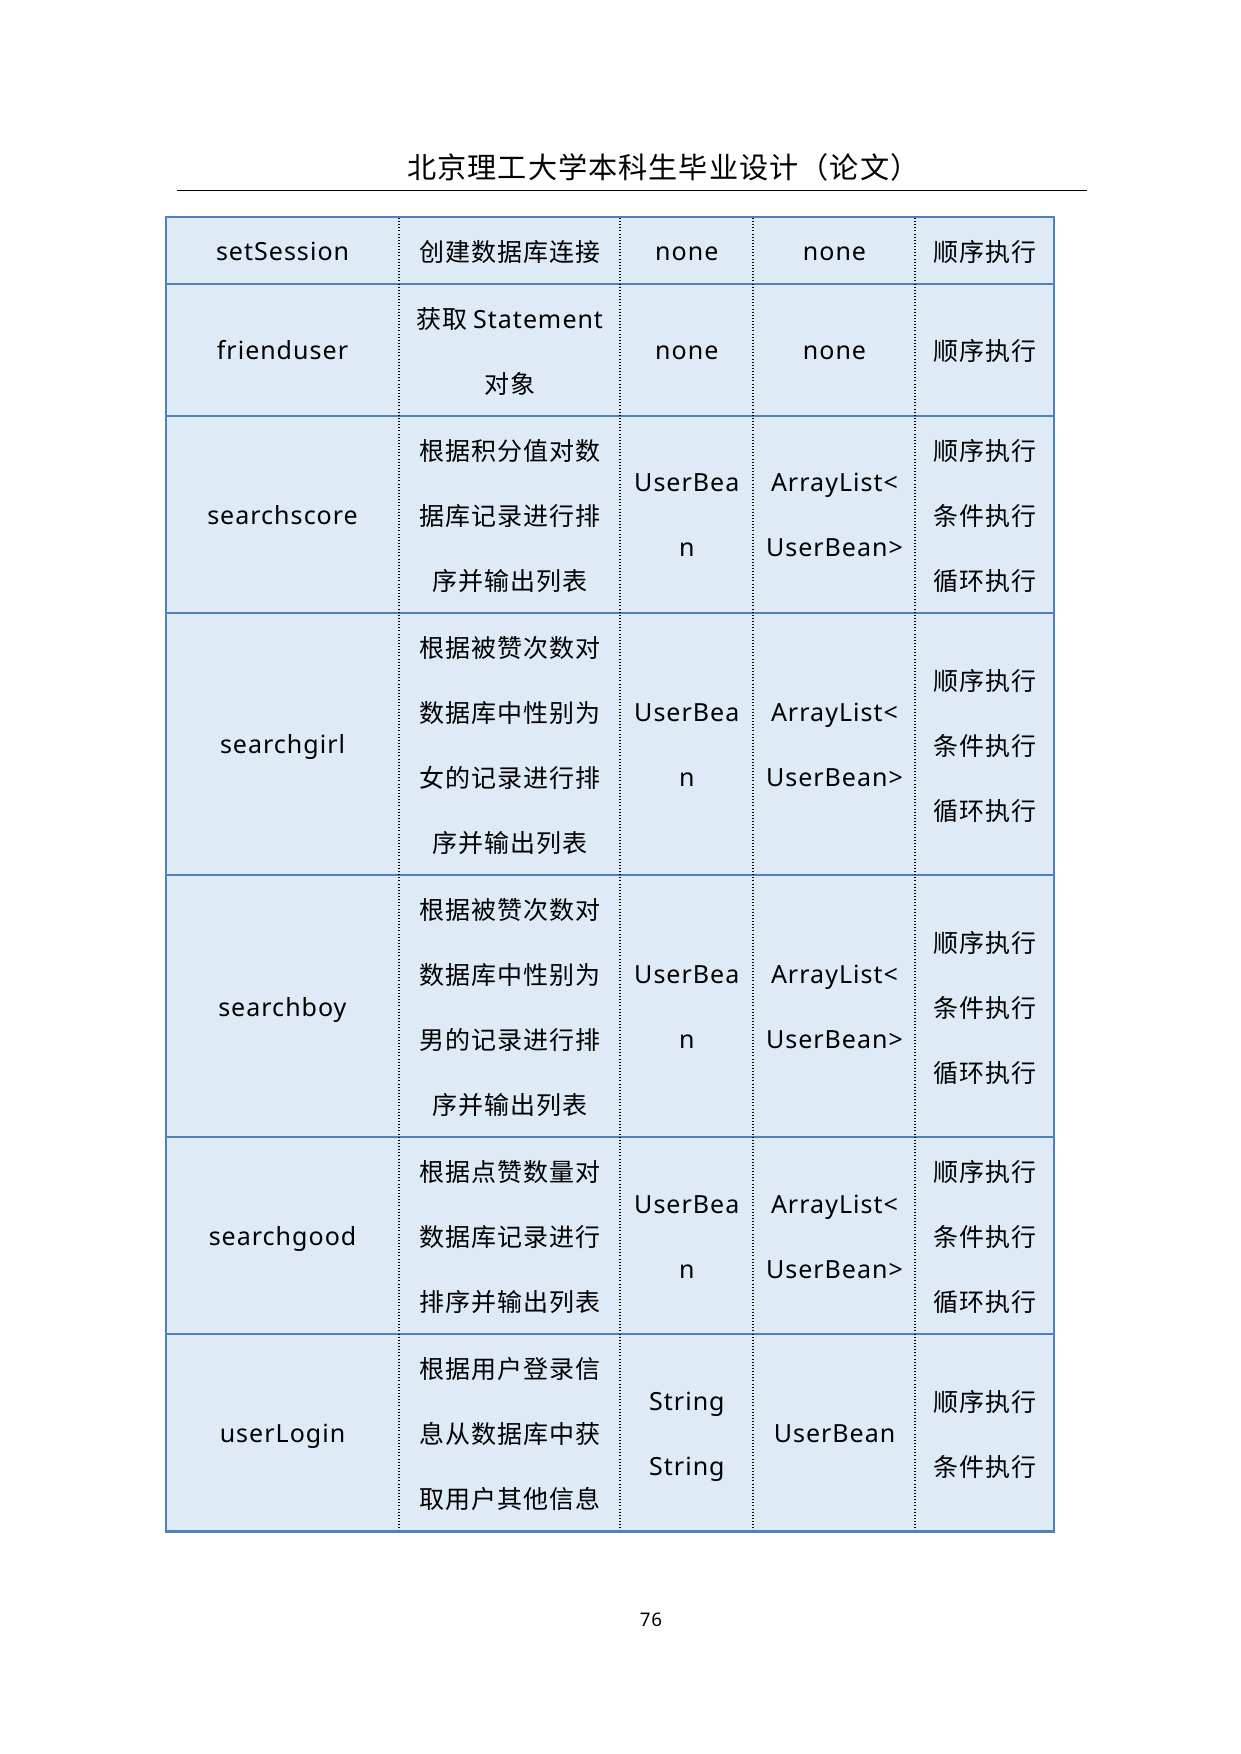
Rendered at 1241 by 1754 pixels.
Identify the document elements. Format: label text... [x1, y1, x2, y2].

table_cell ArrayList<UserBean> [753, 417, 915, 612]
table_cell searchscore [167, 417, 399, 612]
table_cell 顺序执行 条件执行 [915, 1335, 1053, 1530]
table_cell 根据被赞次数对数据库中性别为男的记录进行排序并输出列表 [399, 876, 620, 1136]
table_cell UserBean [620, 417, 753, 612]
table_cell none [753, 218, 915, 283]
table_cell ArrayList<UserBean> [753, 1138, 915, 1333]
table_cell String String [620, 1335, 753, 1530]
table_cell 根据积分值对数据库记录进行排序并输出列表 [399, 417, 620, 612]
table_cell 根据被赞次数对数据库中性别为女的记录进行排序并输出列表 [399, 614, 620, 874]
table_cell 顺序执行 [915, 218, 1053, 283]
table_cell 获取Statement对象 [399, 285, 620, 415]
table_cell UserBean [753, 1335, 915, 1530]
table_cell none [620, 285, 753, 415]
table_cell setSession [167, 218, 399, 283]
table_cell 顺序执行 [915, 285, 1053, 415]
table_cell 顺序执行条件执行 循环执行 [915, 614, 1053, 874]
table_cell none [620, 218, 753, 283]
table_cell 创建数据库连接 [399, 218, 620, 283]
table_cell 根据用户登录信息从数据库中获取用户其他信息 [399, 1335, 620, 1530]
table_cell searchboy [167, 876, 399, 1136]
table_cell UserBean [620, 876, 753, 1136]
table_cell ArrayList<UserBean> [753, 876, 915, 1136]
table_cell ArrayList<UserBean> [753, 614, 915, 874]
table_cell 顺序执行条件执行 循环执行 [915, 1138, 1053, 1333]
table_cell searchgirl [167, 614, 399, 874]
table_cell UserBean [620, 1138, 753, 1333]
table_cell searchgood [167, 1138, 399, 1333]
table_cell 根据点赞数量对数据库记录进行排序并输出列表 [399, 1138, 620, 1333]
table_cell 顺序执行条件执行 循环执行 [915, 876, 1053, 1136]
table_cell UserBean [620, 614, 753, 874]
table_cell frienduser [167, 285, 399, 415]
table_cell userLogin [167, 1335, 399, 1530]
table_cell none [753, 285, 915, 415]
table_cell 顺序执行条件执行 循环执行 [915, 417, 1053, 612]
